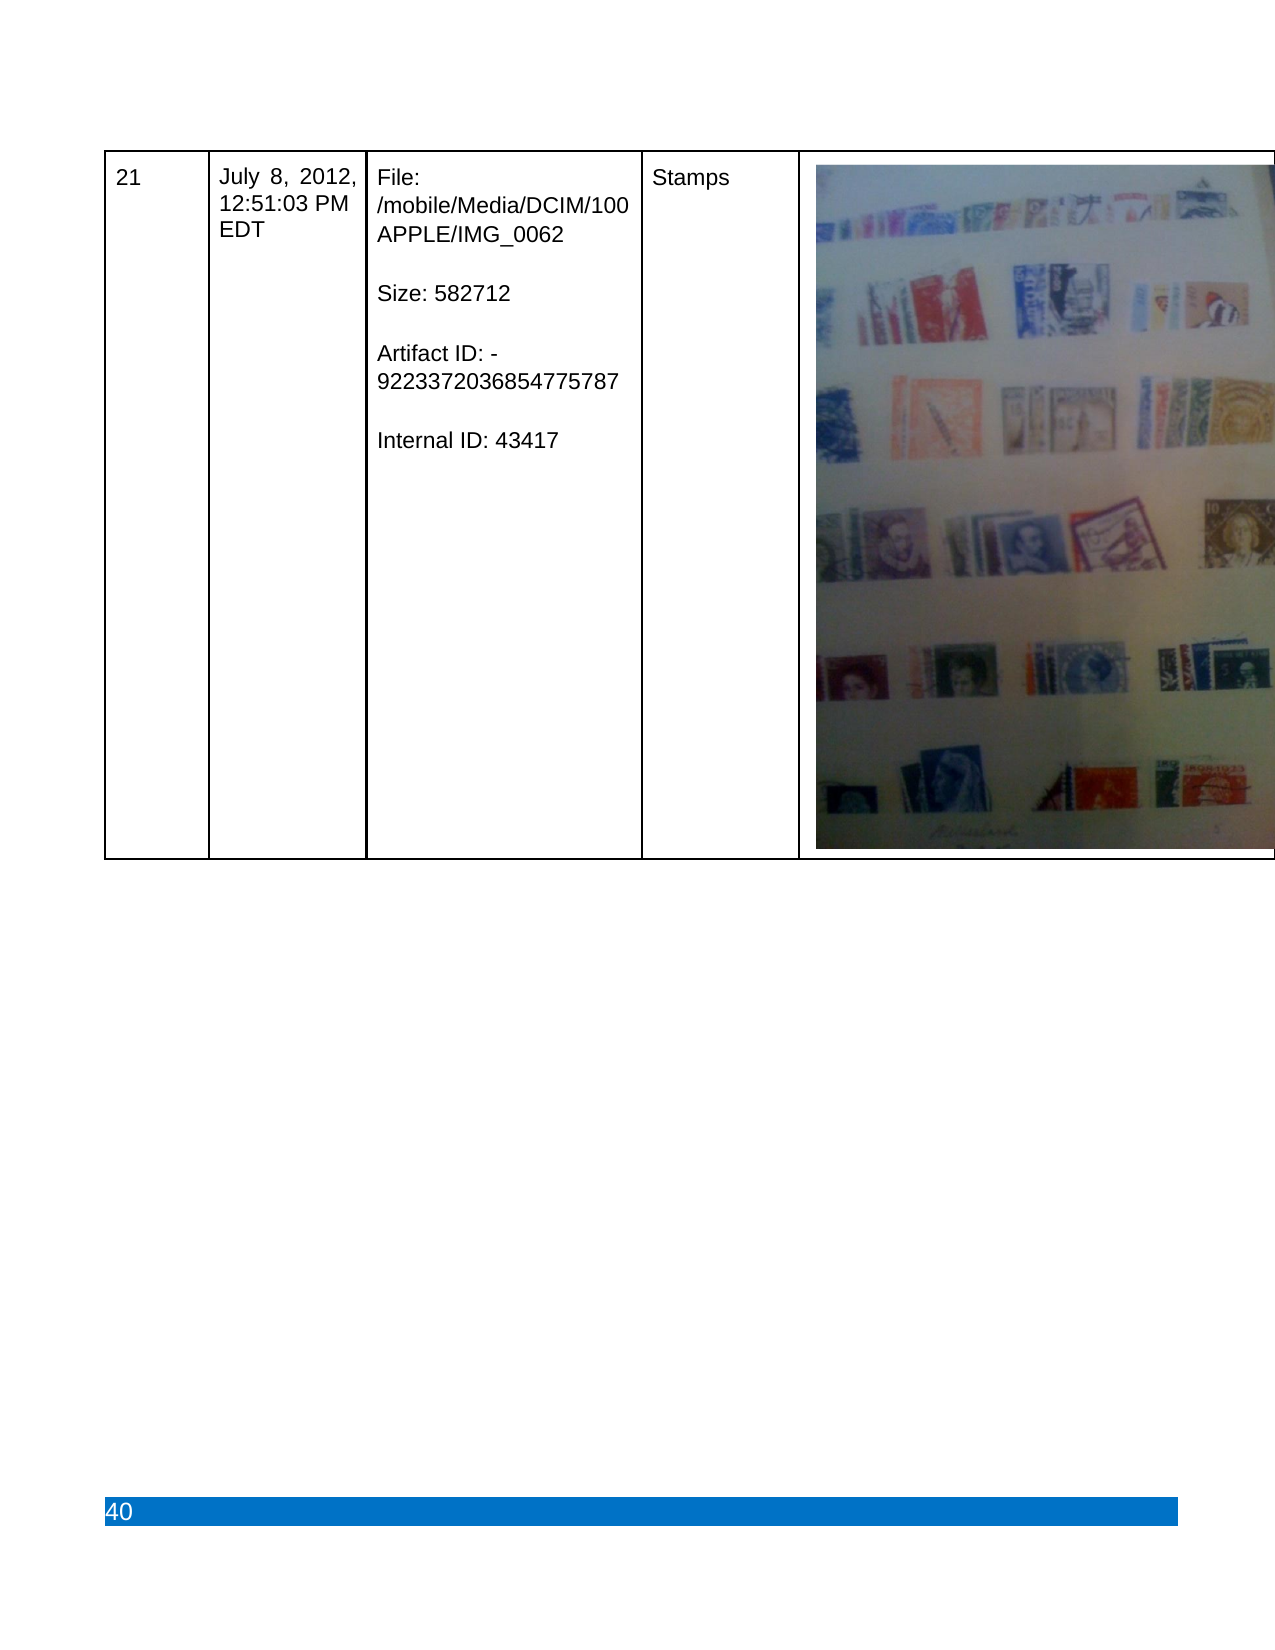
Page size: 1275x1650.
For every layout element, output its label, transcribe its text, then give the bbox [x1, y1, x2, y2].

table_header [800, 152, 1274, 858]
picture [816, 165, 1275, 848]
table_header July 8, 2012, 12:51:03 PM EDT [210, 152, 365, 858]
table_header 21 [106, 152, 208, 858]
table_header File: /mobile/Media/DCIM/100 APPLE/IMG_0062 Size: 582712 Artifact ID: - 9223372036854775787 Internal ID: 43417 [368, 152, 641, 858]
table_header Stamps [643, 152, 798, 858]
